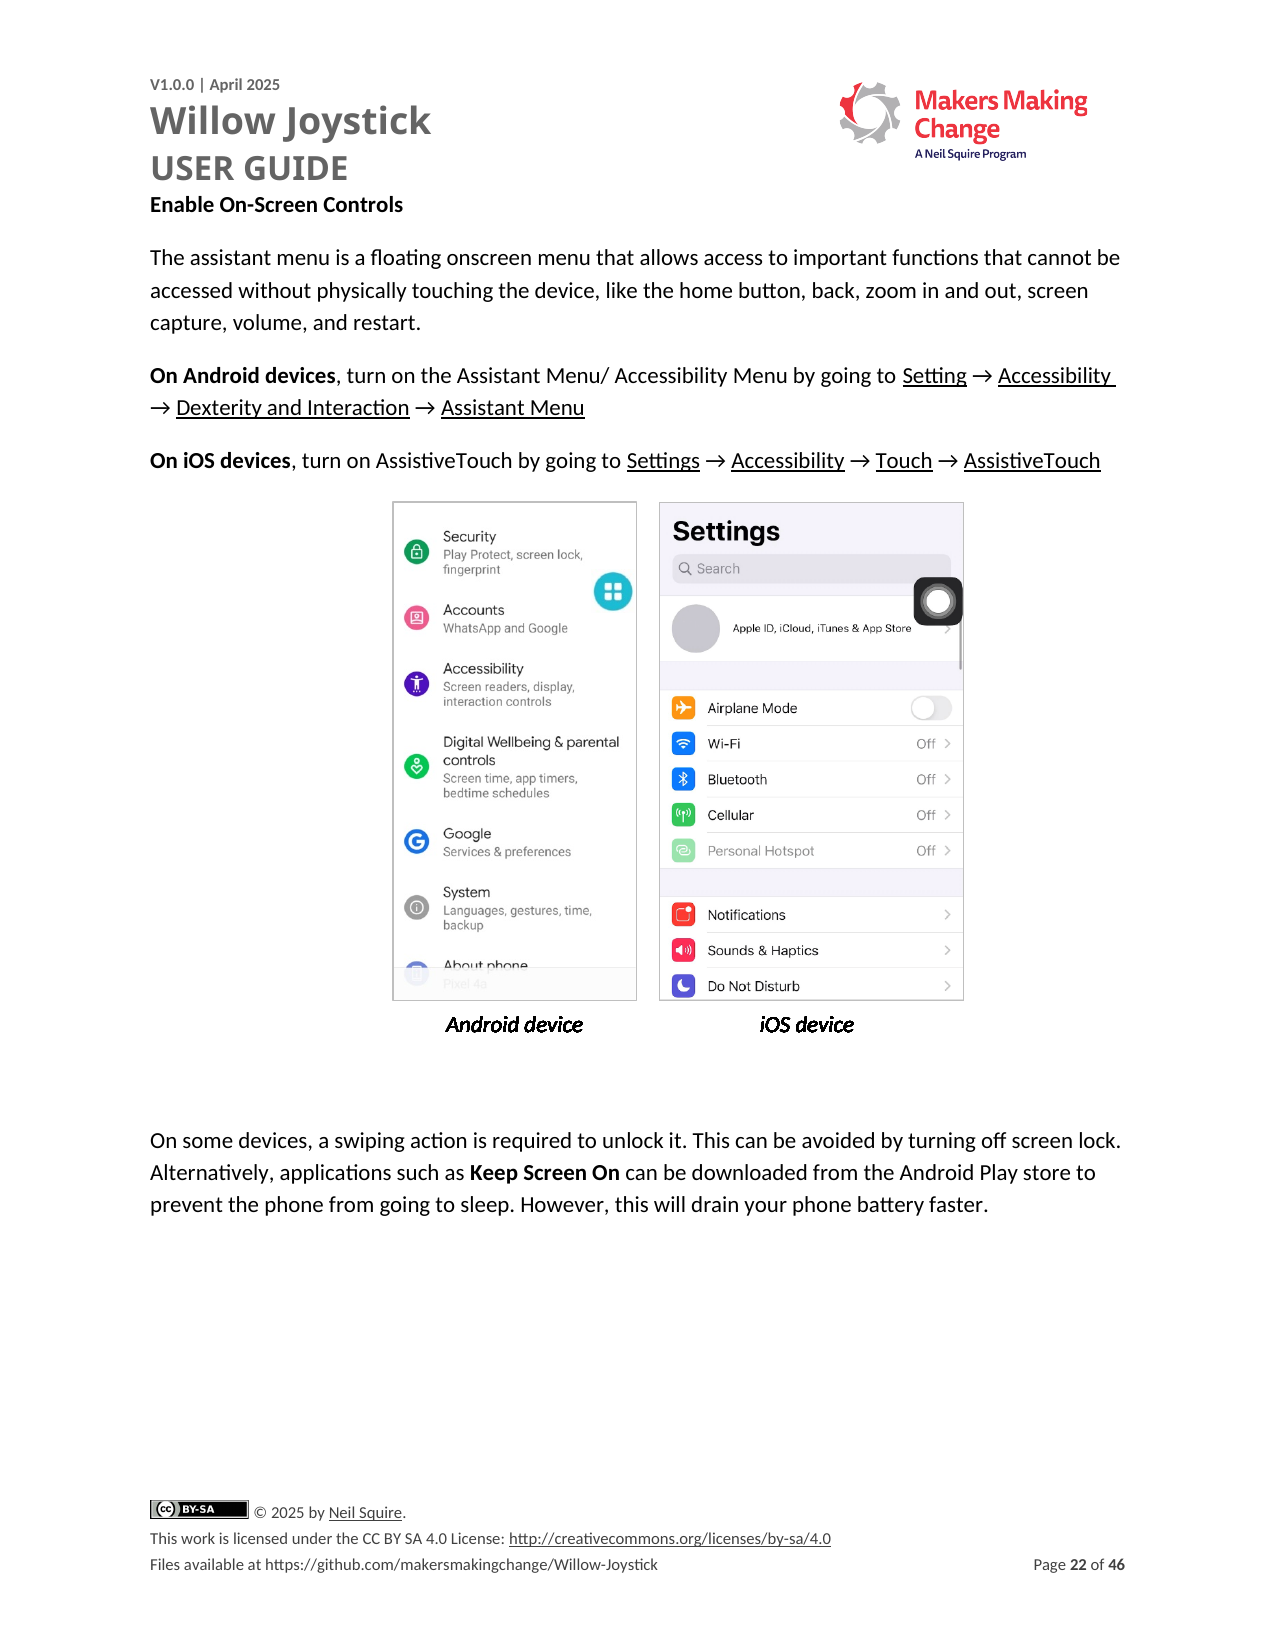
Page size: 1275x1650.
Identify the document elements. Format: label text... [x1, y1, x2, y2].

text On Android devices, turn on the Assistant Menu/ Accessibility Menu by going to Setting → Accessibility → Dexterity and Interaction → Assistant Menu [150, 361, 1125, 421]
text The assistant menu is a floating onscreen menu that allows access to important functions that cannot be accessed without physically touching the device, like the home button, back, zoom in and out, screen capture, volume, and restart. [150, 243, 1125, 336]
picture [660, 503, 963, 1000]
text Enable On-Screen Controls [150, 191, 1125, 218]
picture [394, 503, 636, 1000]
picture [150, 1500, 249, 1519]
text On iOS devices, turn on AssistiveTouch by going to Settings → Accessibility → Touch → AssistiveTouch [150, 446, 1125, 474]
text On some devices, a swiping action is required to unlock it. This can be avoided by turning off screen lock. Alternatively, applications such as Keep Screen On can be downloaded from the Android Play store to prevent the phone from going to sleep. However, this will drain your phone battery faster. [150, 1126, 1125, 1218]
picture [839, 82, 1088, 161]
